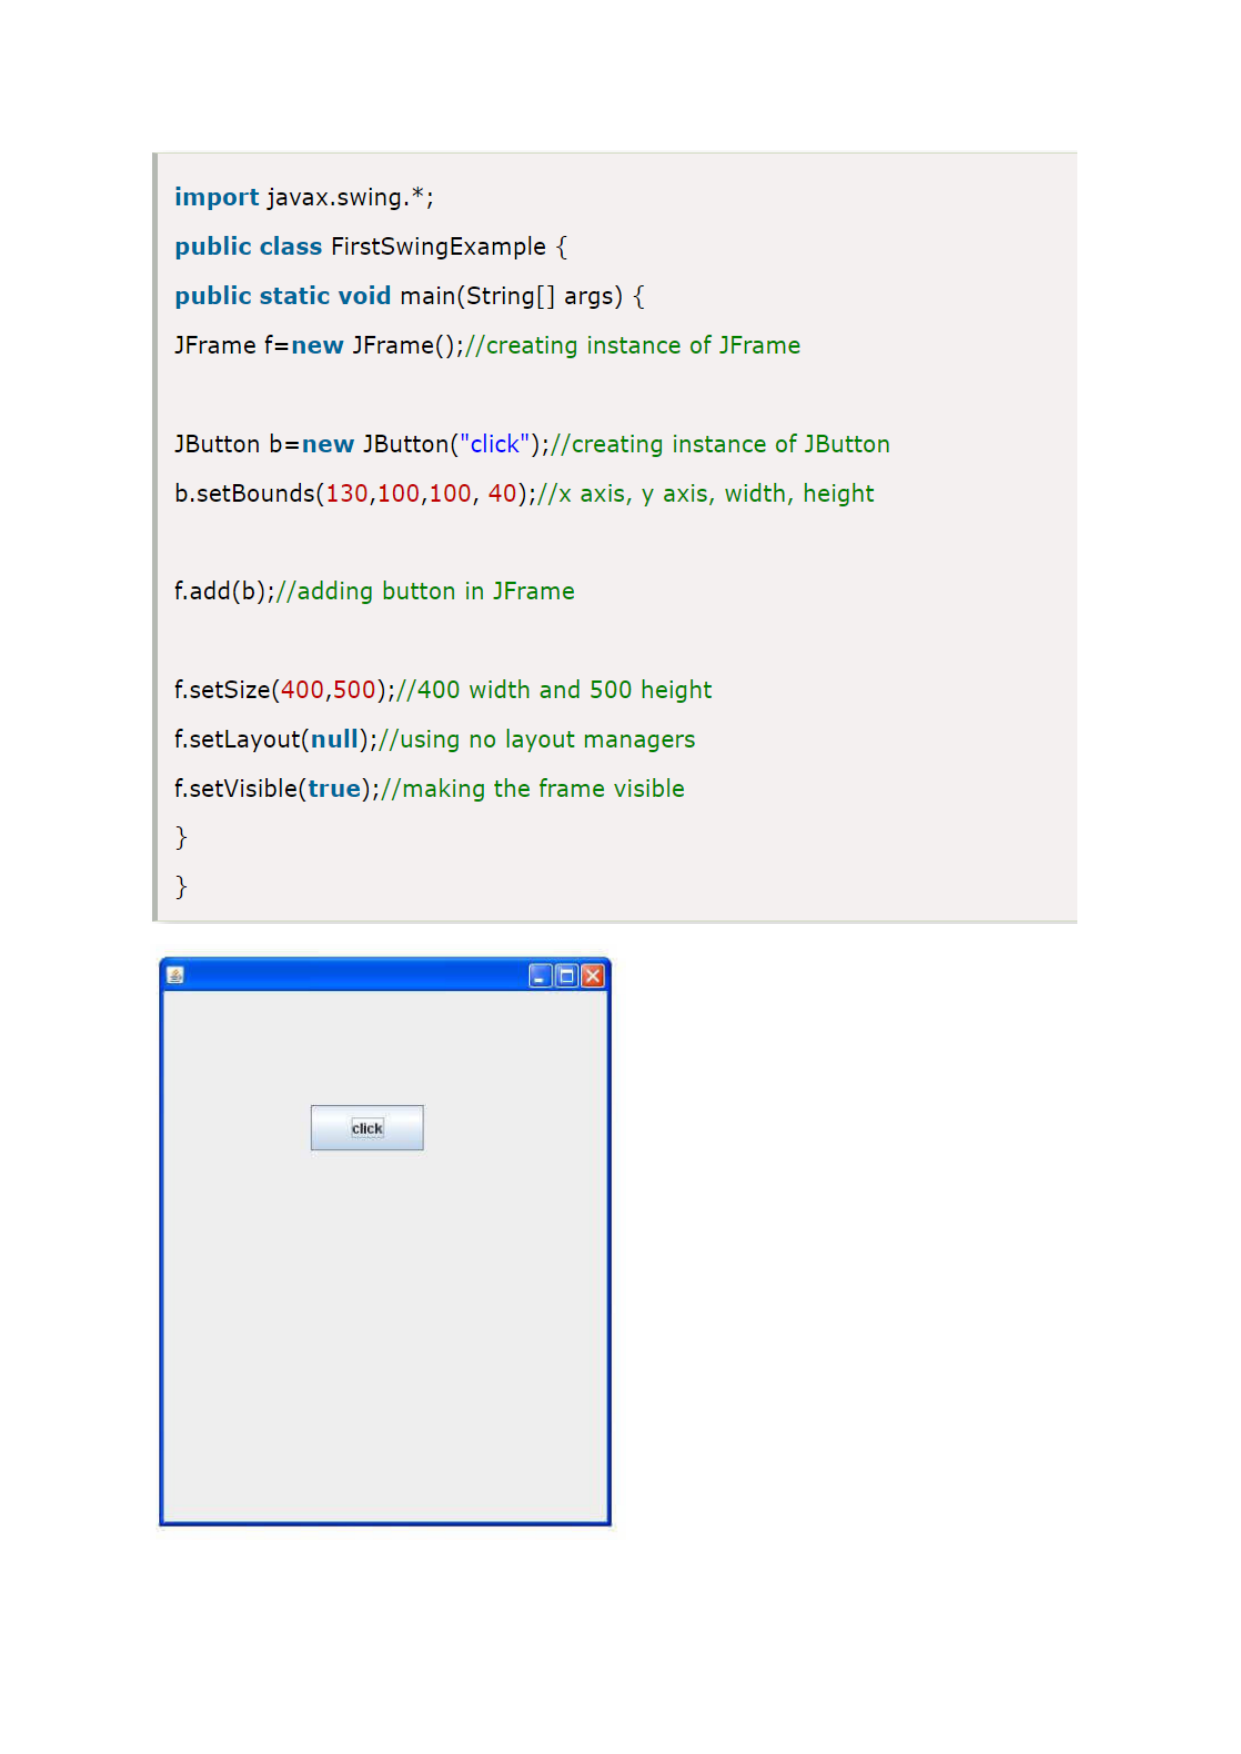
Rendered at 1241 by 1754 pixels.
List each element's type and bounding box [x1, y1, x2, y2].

picture [150, 944, 627, 1542]
picture [150, 150, 1078, 924]
